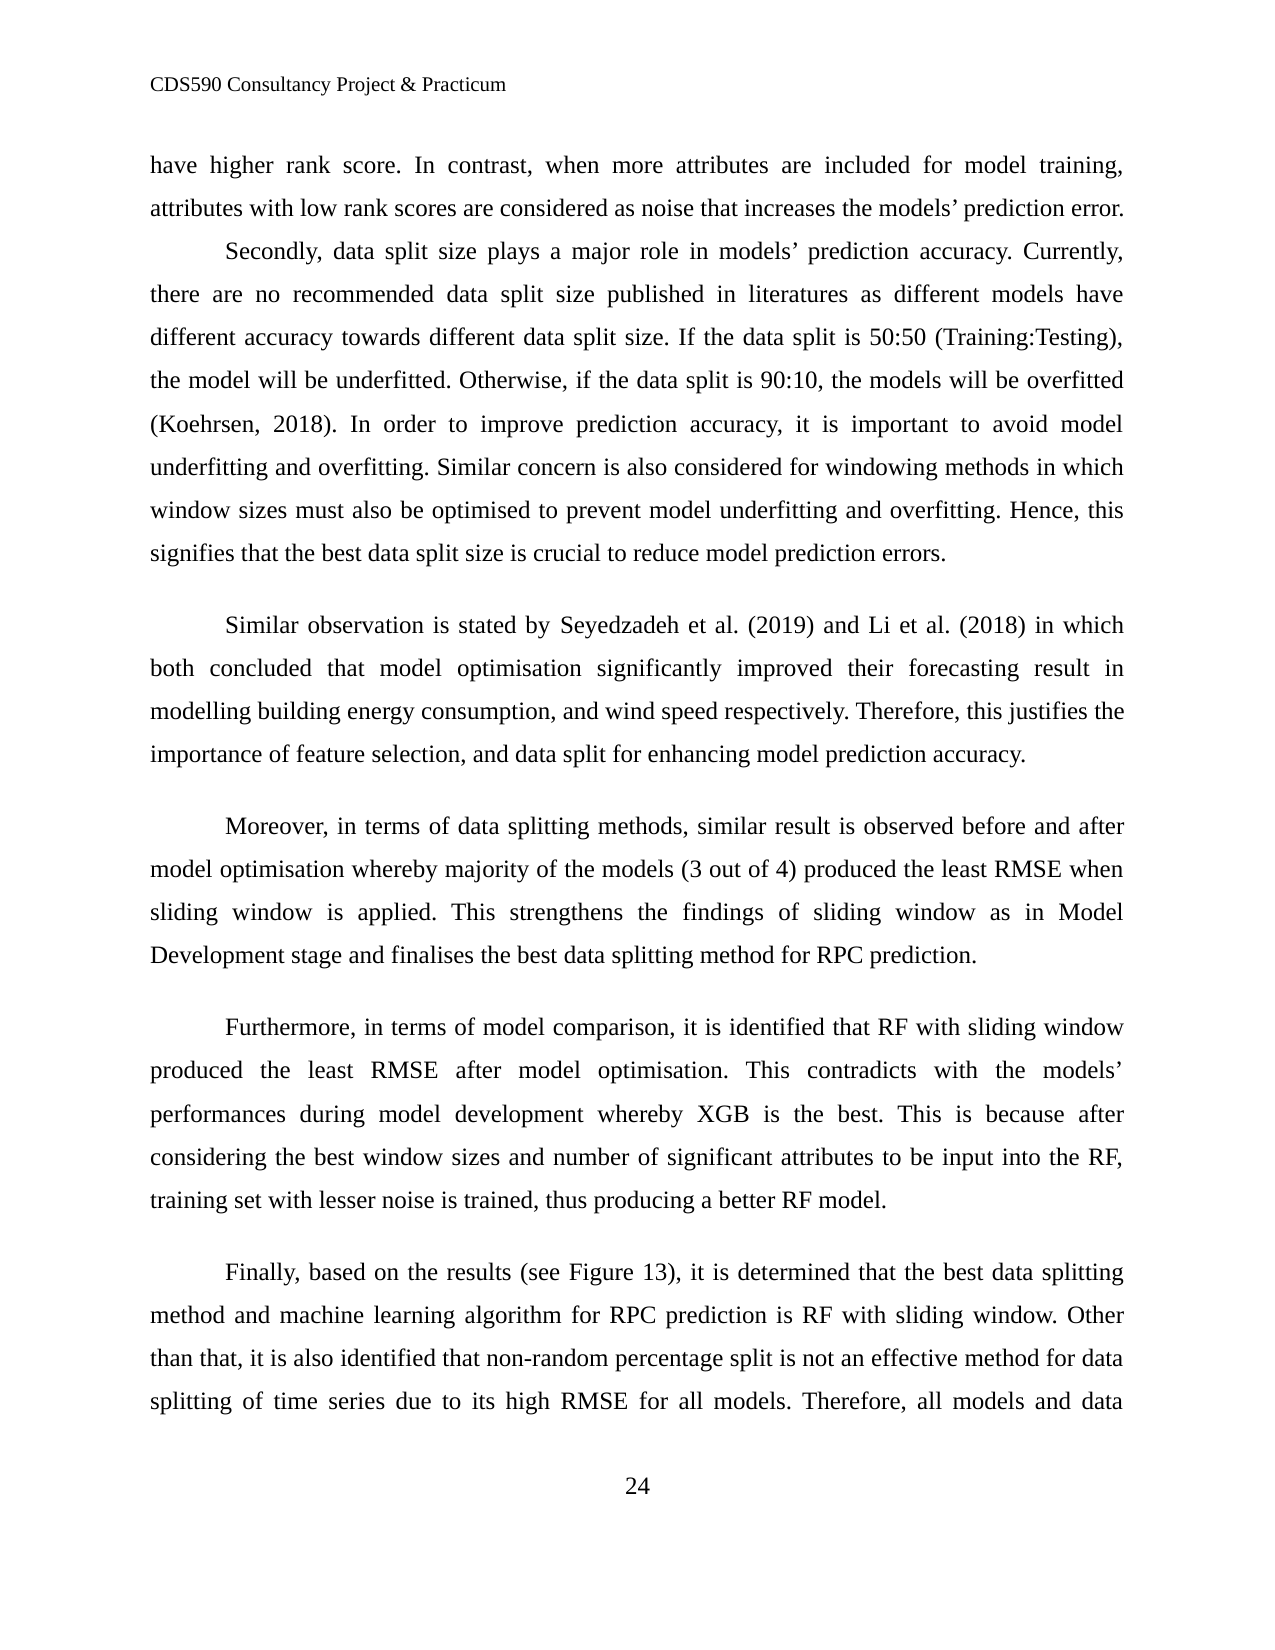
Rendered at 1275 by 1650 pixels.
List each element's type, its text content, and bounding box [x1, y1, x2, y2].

text Furthermore, in terms of model comparison, it is identified that RF with sliding window produced the least RMSE after model optimisation. This contradicts with the models’ performances during model development whereby XGB is the best. This is because after considering the best window sizes and number of significant attributes to be input into the RF, training set with lesser noise is trained, thus producing a better RF model. [150, 1012, 1125, 1214]
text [150, 1257, 1125, 1415]
text Moreover, in terms of data splitting methods, similar result is observed before and after model optimisation whereby majority of the models (3 out of 4) produced the least RMSE when sliding window is applied. This strengthens the findings of sliding window as in Model Development stage and finalises the best data splitting method for RPC prediction. [150, 811, 1125, 969]
text Similar observation is stated by Seyedzadeh et al. (2019) and Li et al. (2018) in which both concluded that model optimisation significantly improved their forecasting result in modelling building energy consumption, and wind speed respectively. Therefore, this justifies the importance of feature selection, and data split for enhancing model prediction accuracy. [150, 610, 1125, 768]
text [150, 150, 1125, 222]
text Secondly, data split size plays a major role in models’ prediction accuracy. Currently, there are no recommended data split size published in literatures as different models have different accuracy towards different data split size. If the data split is 50:50 (Training:Testing), the model will be underfitted. Otherwise, if the data split is 90:10, the models will be overfitted (Koehrsen, 2018). In order to improve prediction accuracy, it is important to avoid model underfitting and overfitting. Similar concern is also considered for windowing methods in which window sizes must also be optimised to prevent model underfitting and overfitting. Hence, this signifies that the best data split size is crucial to reduce model prediction errors. [150, 236, 1125, 567]
